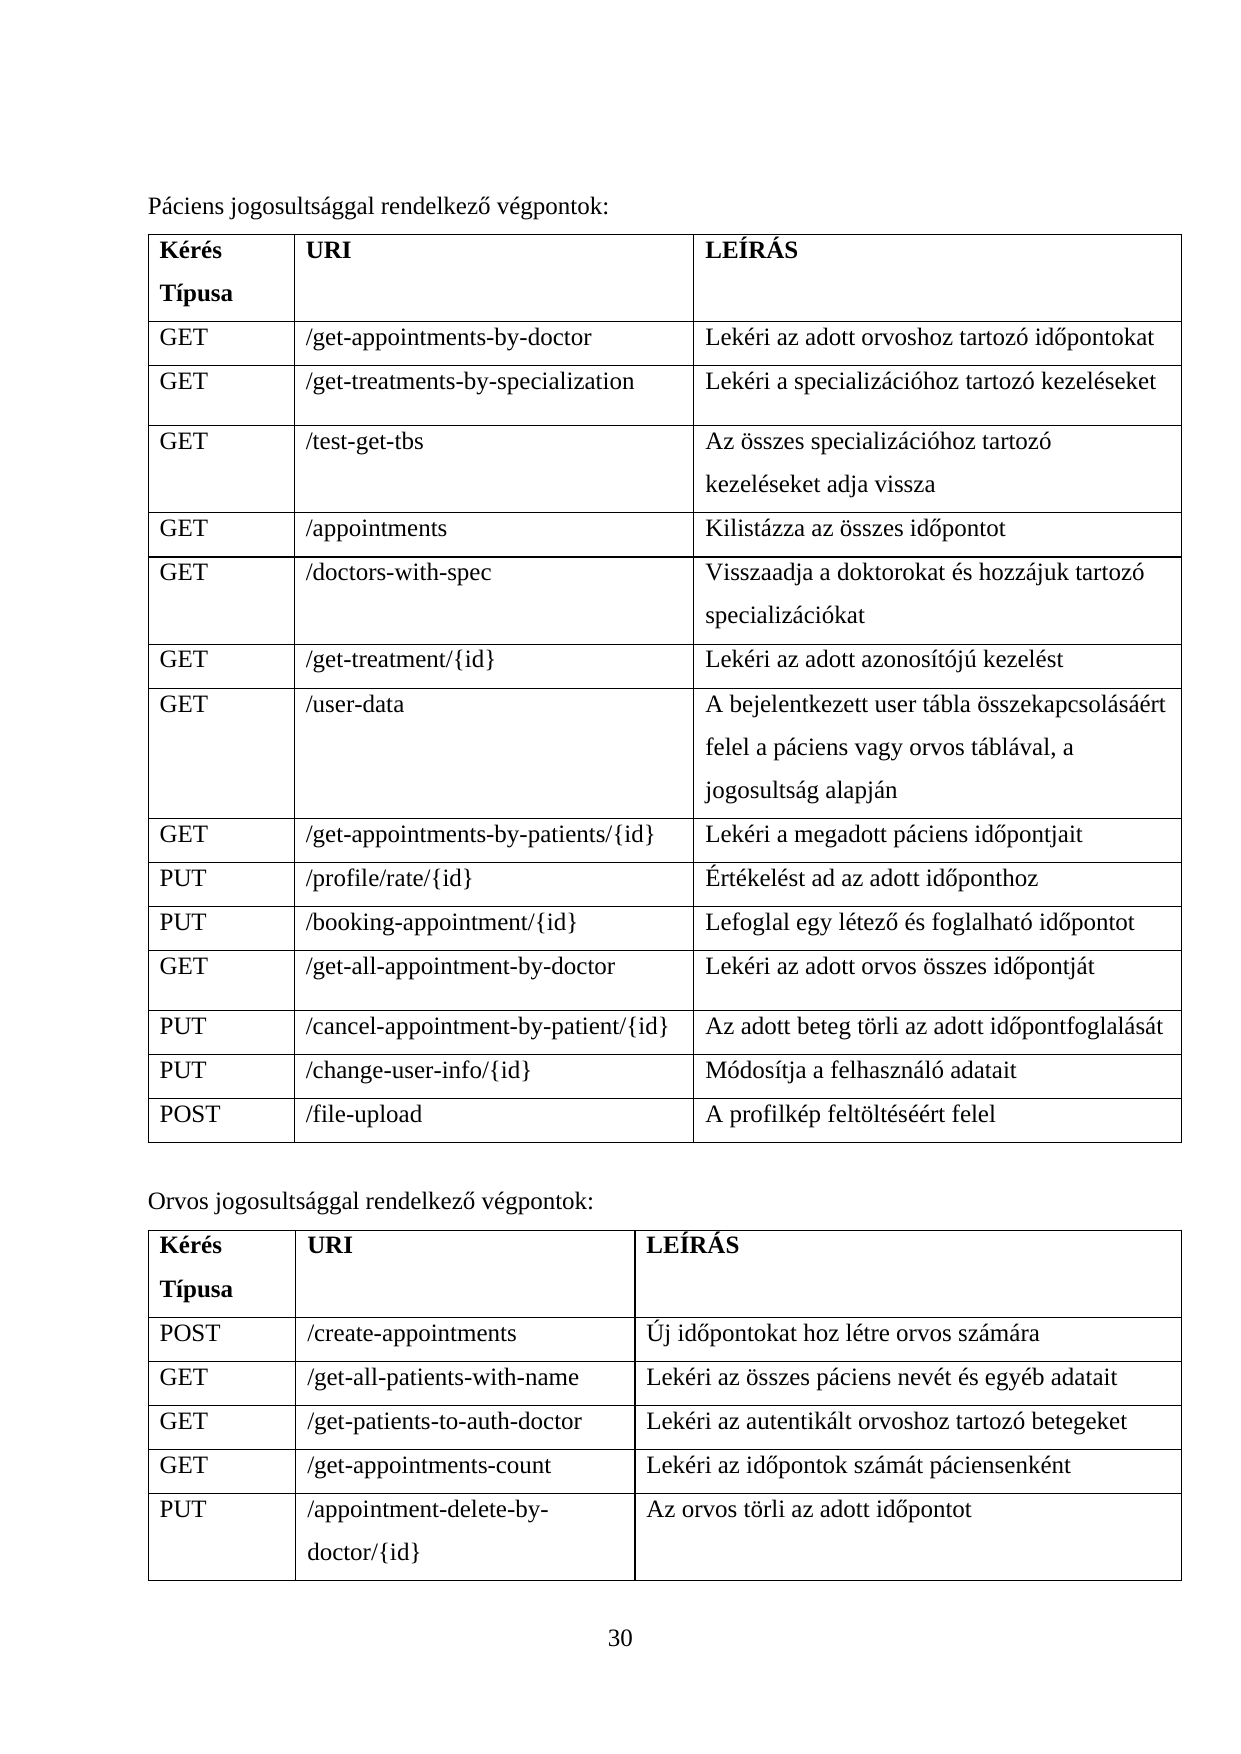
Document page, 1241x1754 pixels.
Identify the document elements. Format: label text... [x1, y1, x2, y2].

table_cell Lekéri az összes páciens nevét és egyéb adatait [636, 1362, 1181, 1405]
table_cell /change-user-info/{id} [295, 1055, 693, 1098]
table_cell /get-appointments-count [296, 1450, 634, 1493]
table_cell GET [149, 558, 294, 643]
table_header URI [295, 235, 693, 321]
table_cell GET [149, 366, 294, 425]
table_cell A bejelentkezett user tábla összekapcsolásáért felel a páciens vagy orvos táblával, a jogosultság alapján [694, 689, 1181, 818]
table_cell Értékelést ad az adott időponthoz [694, 863, 1181, 906]
table_cell /get-all-appointment-by-doctor [295, 951, 693, 1010]
table_cell /get-appointments-by-doctor [295, 322, 693, 365]
table_cell Az adott beteg törli az adott időpontfoglalását [694, 1011, 1181, 1054]
text Orvos jogosultsággal rendelkező végpontok: [148, 1186, 1093, 1215]
table_cell PUT [149, 863, 294, 906]
table_cell Módosítja a felhasználó adatait [694, 1055, 1181, 1098]
table_header Kérés Típusa [149, 235, 294, 321]
table_cell /appointments [295, 513, 693, 556]
table_cell GET [149, 819, 294, 862]
table_cell /create-appointments [296, 1318, 634, 1361]
table_header LEÍRÁS [636, 1231, 1181, 1317]
table_cell PUT [149, 1055, 294, 1098]
table_cell /cancel-appointment-by-patient/{id} [295, 1011, 693, 1054]
table_cell A profilkép feltöltéséért felel [694, 1099, 1181, 1142]
table_cell Lekéri az autentikált orvoshoz tartozó betegeket [636, 1406, 1181, 1449]
table_cell /file-upload [295, 1099, 693, 1142]
table_cell GET [149, 1406, 295, 1449]
table_cell PUT [149, 1011, 294, 1054]
table_cell Lefoglal egy létező és foglalható időpontot [694, 907, 1181, 950]
table_cell GET [149, 1450, 295, 1493]
table_cell Lekéri az adott azonosítójú kezelést [694, 645, 1181, 688]
table_cell PUT [149, 1494, 295, 1580]
table_cell Új időpontokat hoz létre orvos számára [636, 1318, 1181, 1361]
table_cell GET [149, 322, 294, 365]
text Páciens jogosultsággal rendelkező végpontok: [148, 191, 1093, 219]
table_cell /get-treatments-by-specialization [295, 366, 693, 425]
table_cell /test-get-tbs [295, 426, 693, 512]
table_cell GET [149, 951, 294, 1010]
table_cell /get-treatment/{id} [295, 645, 693, 688]
table_cell Az orvos törli az adott időpontot [636, 1494, 1181, 1580]
table_cell Lekéri az adott orvos összes időpontját [694, 951, 1181, 1010]
table_cell GET [149, 645, 294, 688]
table_cell /doctors-with-spec [295, 558, 693, 643]
table_cell GET [149, 513, 294, 556]
table_cell PUT [149, 907, 294, 950]
table_header LEÍRÁS [694, 235, 1181, 321]
table_cell Lekéri az időpontok számát páciensenként [636, 1450, 1181, 1493]
table_cell /get-all-patients-with-name [296, 1362, 634, 1405]
table_cell POST [149, 1099, 294, 1142]
table_cell Az összes specializációhoz tartozó kezeléseket adja vissza [694, 426, 1181, 512]
table_header URI [296, 1231, 634, 1317]
table_cell Lekéri a megadott páciens időpontjait [694, 819, 1181, 862]
table_cell Lekéri a specializációhoz tartozó kezeléseket [694, 366, 1181, 425]
table_cell GET [149, 689, 294, 818]
table_cell GET [149, 1362, 295, 1405]
table_cell Kilistázza az összes időpontot [694, 513, 1181, 556]
table_cell Visszaadja a doktorokat és hozzájuk tartozó specializációkat [694, 558, 1181, 643]
table_cell GET [149, 426, 294, 512]
table_cell /appointment-delete-by-doctor/{id} [296, 1494, 634, 1580]
table_cell Lekéri az adott orvoshoz tartozó időpontokat [694, 322, 1181, 365]
table_cell /get-appointments-by-patients/{id} [295, 819, 693, 862]
table_header Kérés Típusa [149, 1231, 295, 1317]
table_cell POST [149, 1318, 295, 1361]
table_cell /get-patients-to-auth-doctor [296, 1406, 634, 1449]
table_cell /profile/rate/{id} [295, 863, 693, 906]
table_cell /user-data [295, 689, 693, 818]
table_cell /booking-appointment/{id} [295, 907, 693, 950]
